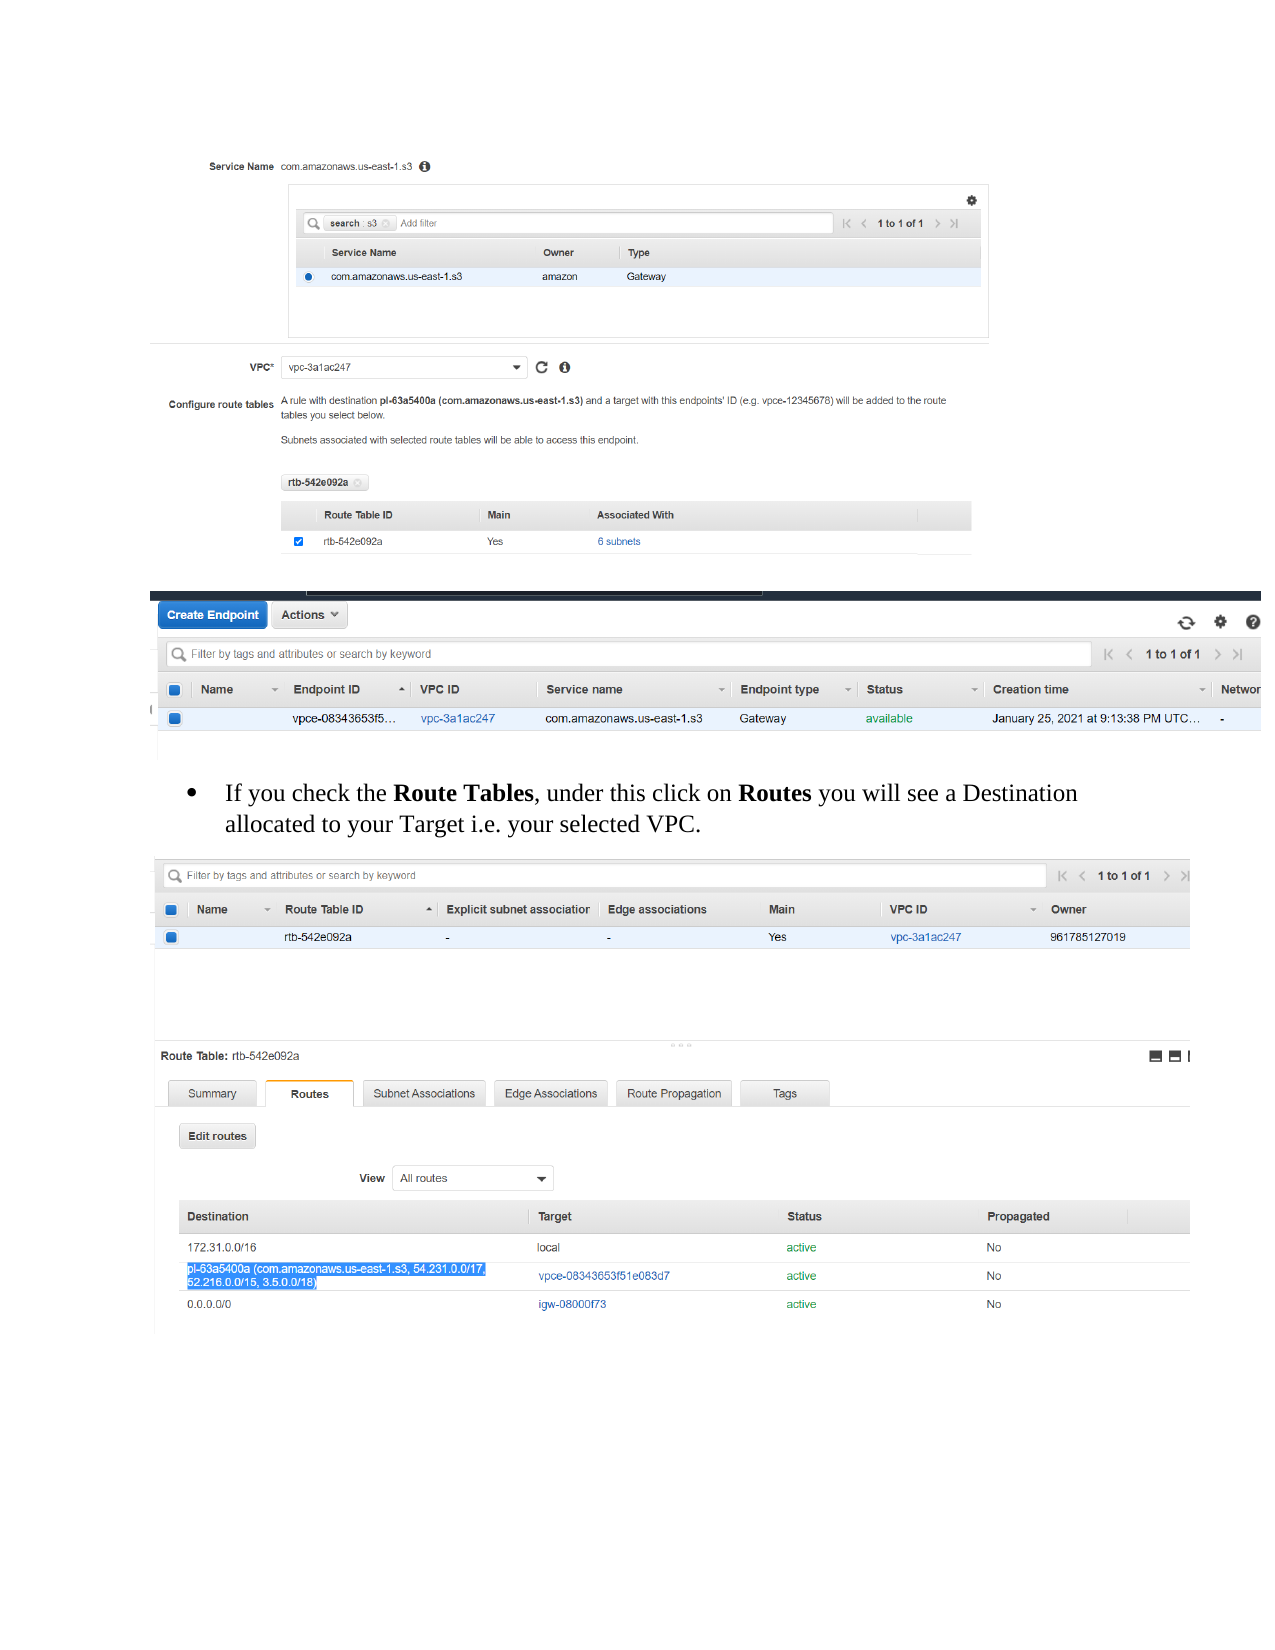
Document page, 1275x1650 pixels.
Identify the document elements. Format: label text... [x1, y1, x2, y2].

picture [150, 591, 1261, 760]
list If you check the Route Tables, under this click on Routes you will see a Destination allocated to your Target i.e. your selected VPC. [187, 778, 1125, 838]
picture [150, 856, 1190, 1334]
picture [150, 150, 1085, 573]
